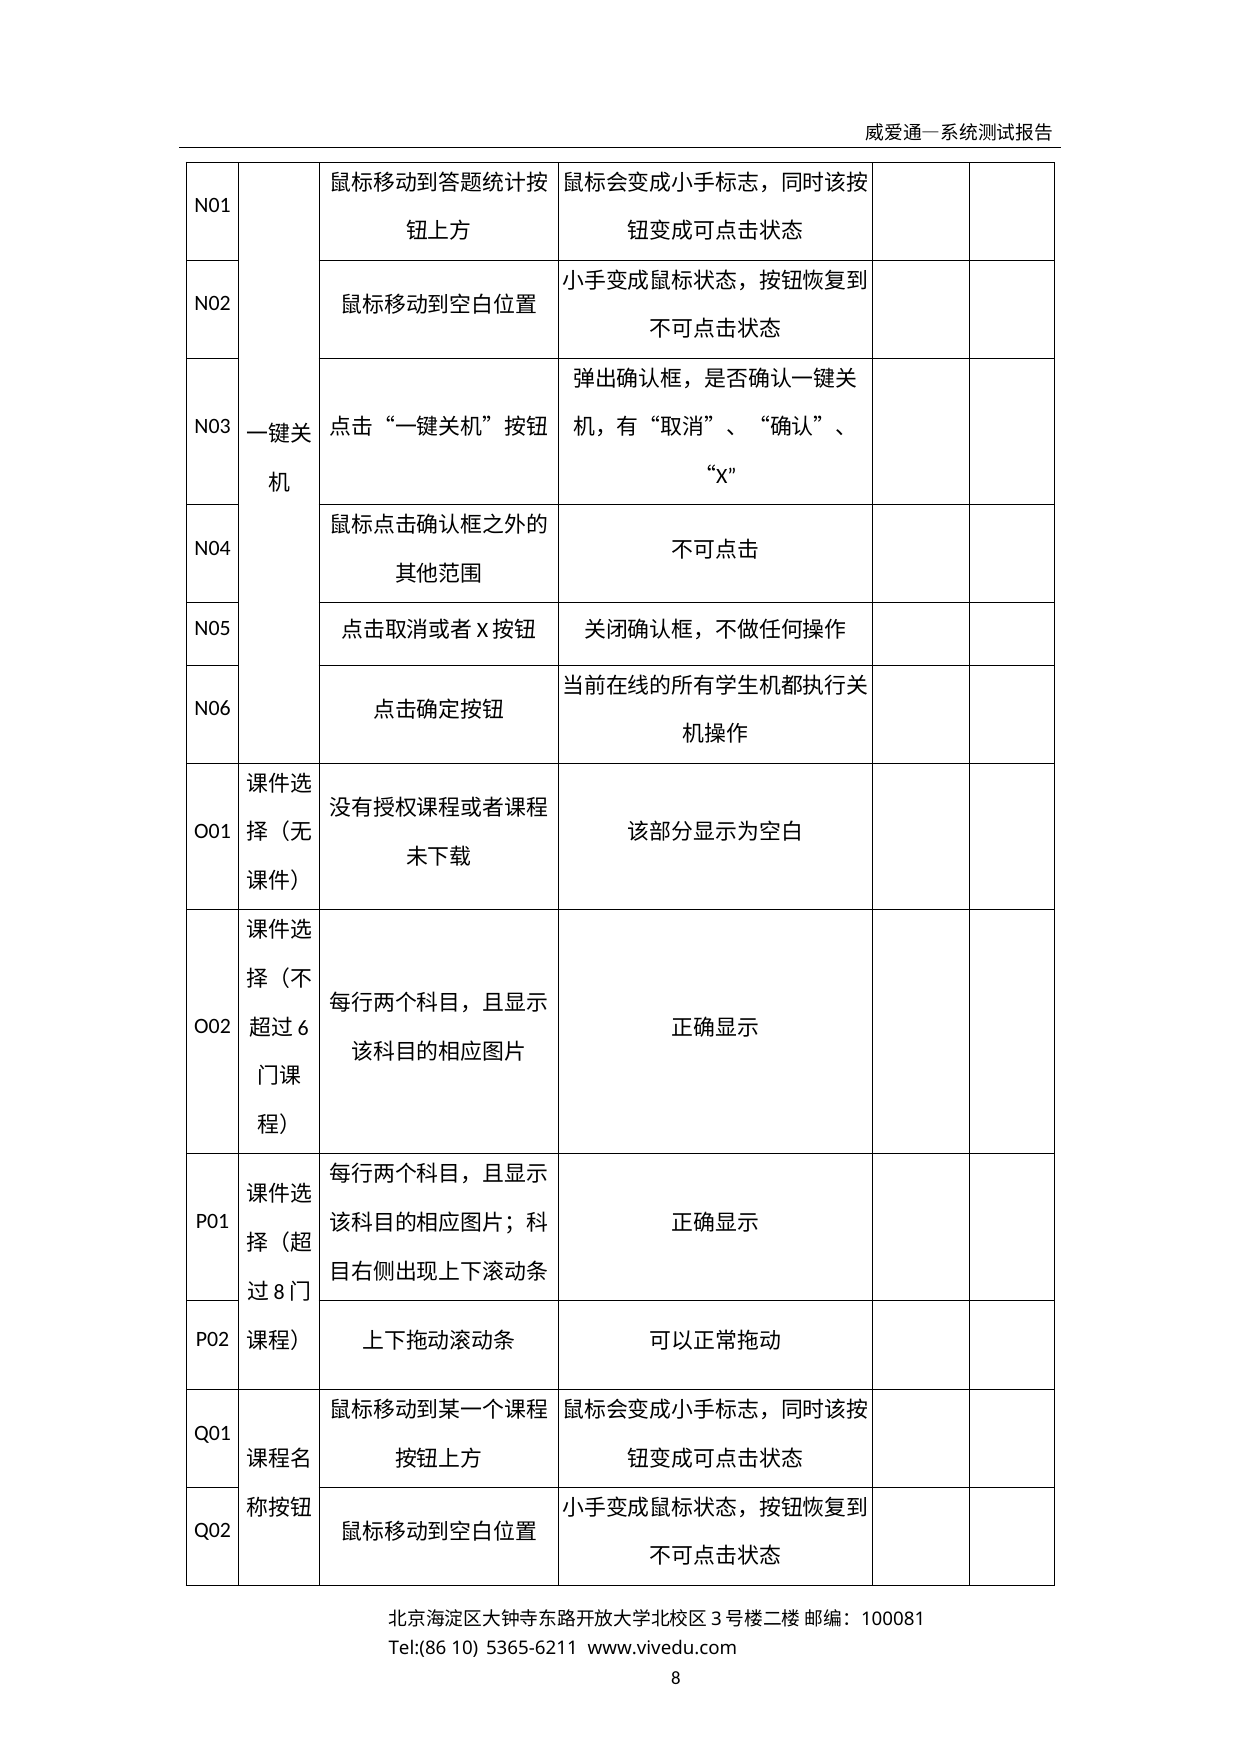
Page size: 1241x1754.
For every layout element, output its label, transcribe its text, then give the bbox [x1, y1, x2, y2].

table_cell N05 [187, 603, 238, 664]
table_cell [970, 603, 1054, 664]
table_cell 鼠标移动到某一个课程按钮上方 [320, 1390, 558, 1487]
table_cell 一键关机 [239, 163, 319, 762]
table_cell 没有授权课程或者课程未下载 [320, 764, 558, 909]
table_cell [970, 1390, 1054, 1487]
table_cell N01 [187, 163, 238, 259]
table_cell 鼠标移动到空白位置 [320, 1488, 558, 1585]
table_cell 小手变成鼠标状态，按钮恢复到不可点击状态 [559, 261, 872, 357]
table_cell 鼠标移动到空白位置 [320, 261, 558, 357]
table_cell [873, 1154, 969, 1300]
table_cell [873, 910, 969, 1153]
table_cell N03 [187, 359, 238, 504]
table_cell 该部分显示为空白 [559, 764, 872, 909]
table_cell 点击“一键关机”按钮 [320, 359, 558, 504]
table_cell Q02 [187, 1488, 238, 1585]
table_cell 正确显示 [559, 1154, 872, 1300]
table_cell [970, 359, 1054, 504]
table_cell [873, 666, 969, 762]
table_cell 上下拖动滚动条 [320, 1301, 558, 1389]
table_cell [970, 163, 1054, 259]
table_cell 课件选择（不超过6门课程） [239, 910, 319, 1153]
table_cell [873, 505, 969, 602]
table_cell [873, 163, 969, 259]
table_cell 课件选择（超过8门课程） [239, 1154, 319, 1389]
table_cell 关闭确认框，不做任何操作 [559, 603, 872, 664]
table_cell 鼠标点击确认框之外的其他范围 [320, 505, 558, 602]
table_cell Q01 [187, 1390, 238, 1487]
table_cell [873, 359, 969, 504]
table_cell N02 [187, 261, 238, 357]
table_cell O01 [187, 764, 238, 909]
table_cell 弹出确认框，是否确认一键关机，有“取消”、“确认”、“X” [559, 359, 872, 504]
table_cell 课程名称按钮 [239, 1390, 319, 1585]
table_cell [970, 666, 1054, 762]
table_cell N04 [187, 505, 238, 602]
table_cell [970, 1154, 1054, 1300]
table_cell 鼠标会变成小手标志，同时该按钮变成可点击状态 [559, 163, 872, 259]
table_cell [970, 764, 1054, 909]
table_cell 点击取消或者X按钮 [320, 603, 558, 664]
table_cell [873, 764, 969, 909]
table_cell [970, 910, 1054, 1153]
table_cell 鼠标会变成小手标志，同时该按钮变成可点击状态 [559, 1390, 872, 1487]
table_cell 当前在线的所有学生机都执行关机操作 [559, 666, 872, 762]
table_cell 正确显示 [559, 910, 872, 1153]
table_cell [873, 1301, 969, 1389]
table_cell 点击确定按钮 [320, 666, 558, 762]
table_cell [873, 603, 969, 664]
table_cell P02 [187, 1301, 238, 1389]
table_cell 鼠标移动到答题统计按钮上方 [320, 163, 558, 259]
table_cell [970, 1488, 1054, 1585]
table_cell [970, 261, 1054, 357]
table_cell 小手变成鼠标状态，按钮恢复到不可点击状态 [559, 1488, 872, 1585]
table_cell 每行两个科目，且显示该科目的相应图片 [320, 910, 558, 1153]
table_cell N06 [187, 666, 238, 762]
table_cell [970, 1301, 1054, 1389]
table_cell P01 [187, 1154, 238, 1300]
table_cell 可以正常拖动 [559, 1301, 872, 1389]
table_cell [873, 261, 969, 357]
table_cell [873, 1488, 969, 1585]
table_cell O02 [187, 910, 238, 1153]
table_cell [873, 1390, 969, 1487]
table_cell [970, 505, 1054, 602]
table_cell 不可点击 [559, 505, 872, 602]
table_cell 课件选择（无课件） [239, 764, 319, 909]
table_cell 每行两个科目，且显示该科目的相应图片；科目右侧出现上下滚动条 [320, 1154, 558, 1300]
